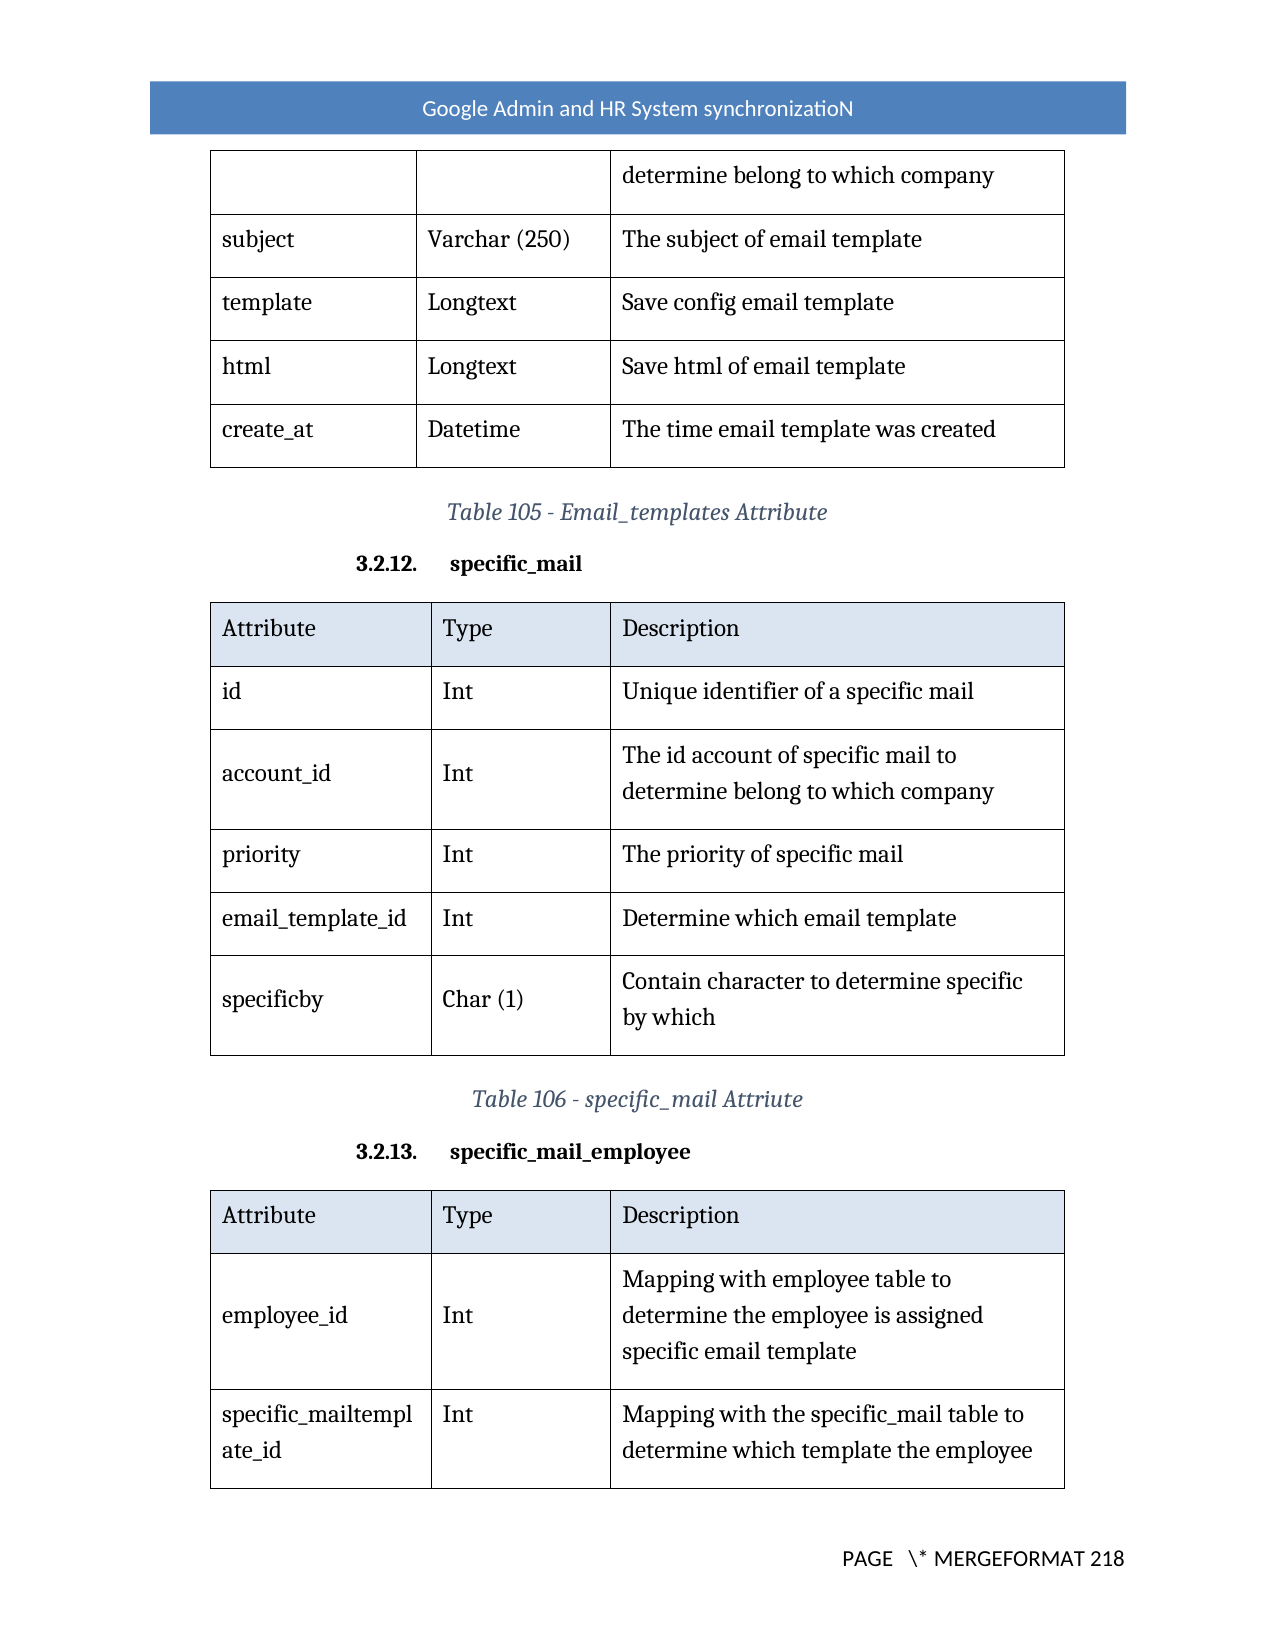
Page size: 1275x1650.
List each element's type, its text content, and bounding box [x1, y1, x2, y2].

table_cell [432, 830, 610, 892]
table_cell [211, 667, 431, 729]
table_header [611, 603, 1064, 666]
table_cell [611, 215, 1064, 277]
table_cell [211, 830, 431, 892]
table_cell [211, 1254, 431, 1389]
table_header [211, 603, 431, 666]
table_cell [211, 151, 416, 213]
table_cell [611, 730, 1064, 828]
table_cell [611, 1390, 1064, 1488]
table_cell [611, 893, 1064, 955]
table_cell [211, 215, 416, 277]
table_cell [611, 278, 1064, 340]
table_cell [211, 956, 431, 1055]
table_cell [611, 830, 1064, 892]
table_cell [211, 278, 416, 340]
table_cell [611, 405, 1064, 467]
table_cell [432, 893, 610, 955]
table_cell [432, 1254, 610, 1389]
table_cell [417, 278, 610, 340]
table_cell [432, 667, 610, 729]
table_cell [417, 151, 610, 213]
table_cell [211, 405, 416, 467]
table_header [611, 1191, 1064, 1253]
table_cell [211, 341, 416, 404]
text Table 105 - Email_templates Attribute [150, 497, 1125, 526]
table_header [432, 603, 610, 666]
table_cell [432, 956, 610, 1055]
text Table 106 - specific_mail Attriute [150, 1085, 1125, 1114]
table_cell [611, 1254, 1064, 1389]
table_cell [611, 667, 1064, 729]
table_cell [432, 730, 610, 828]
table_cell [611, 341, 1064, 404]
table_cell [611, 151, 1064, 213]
subtitle specific_mail [356, 551, 1125, 578]
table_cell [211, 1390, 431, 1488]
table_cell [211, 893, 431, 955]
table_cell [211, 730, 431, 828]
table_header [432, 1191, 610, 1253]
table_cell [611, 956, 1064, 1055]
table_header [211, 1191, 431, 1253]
subtitle specific_mail_employee [356, 1139, 1125, 1165]
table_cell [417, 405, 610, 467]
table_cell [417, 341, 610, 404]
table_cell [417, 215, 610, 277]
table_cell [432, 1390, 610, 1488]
